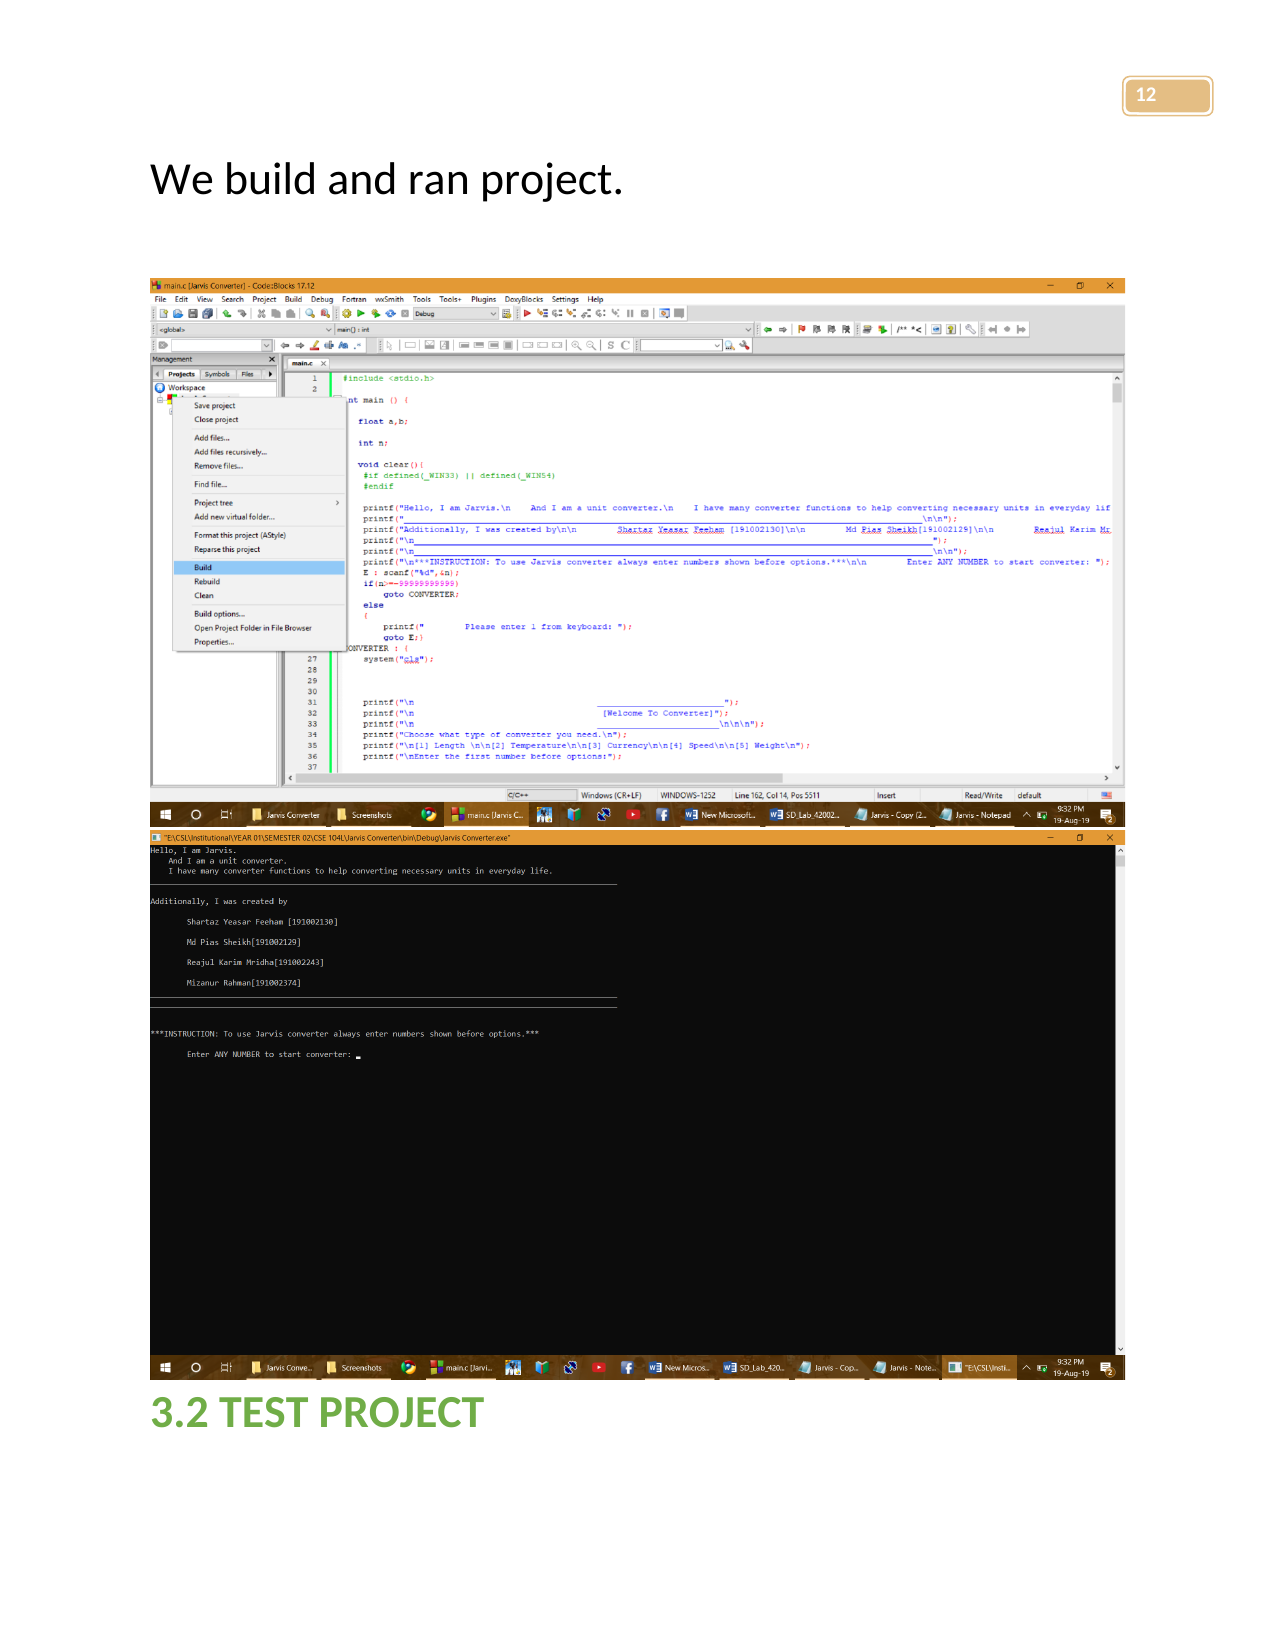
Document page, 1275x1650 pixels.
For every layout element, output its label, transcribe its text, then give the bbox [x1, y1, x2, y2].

text We build and ran project. [150, 150, 1125, 206]
picture [150, 830, 1125, 1380]
picture [150, 278, 1125, 827]
text 3.2 TEST PROJECT [150, 1383, 1125, 1439]
